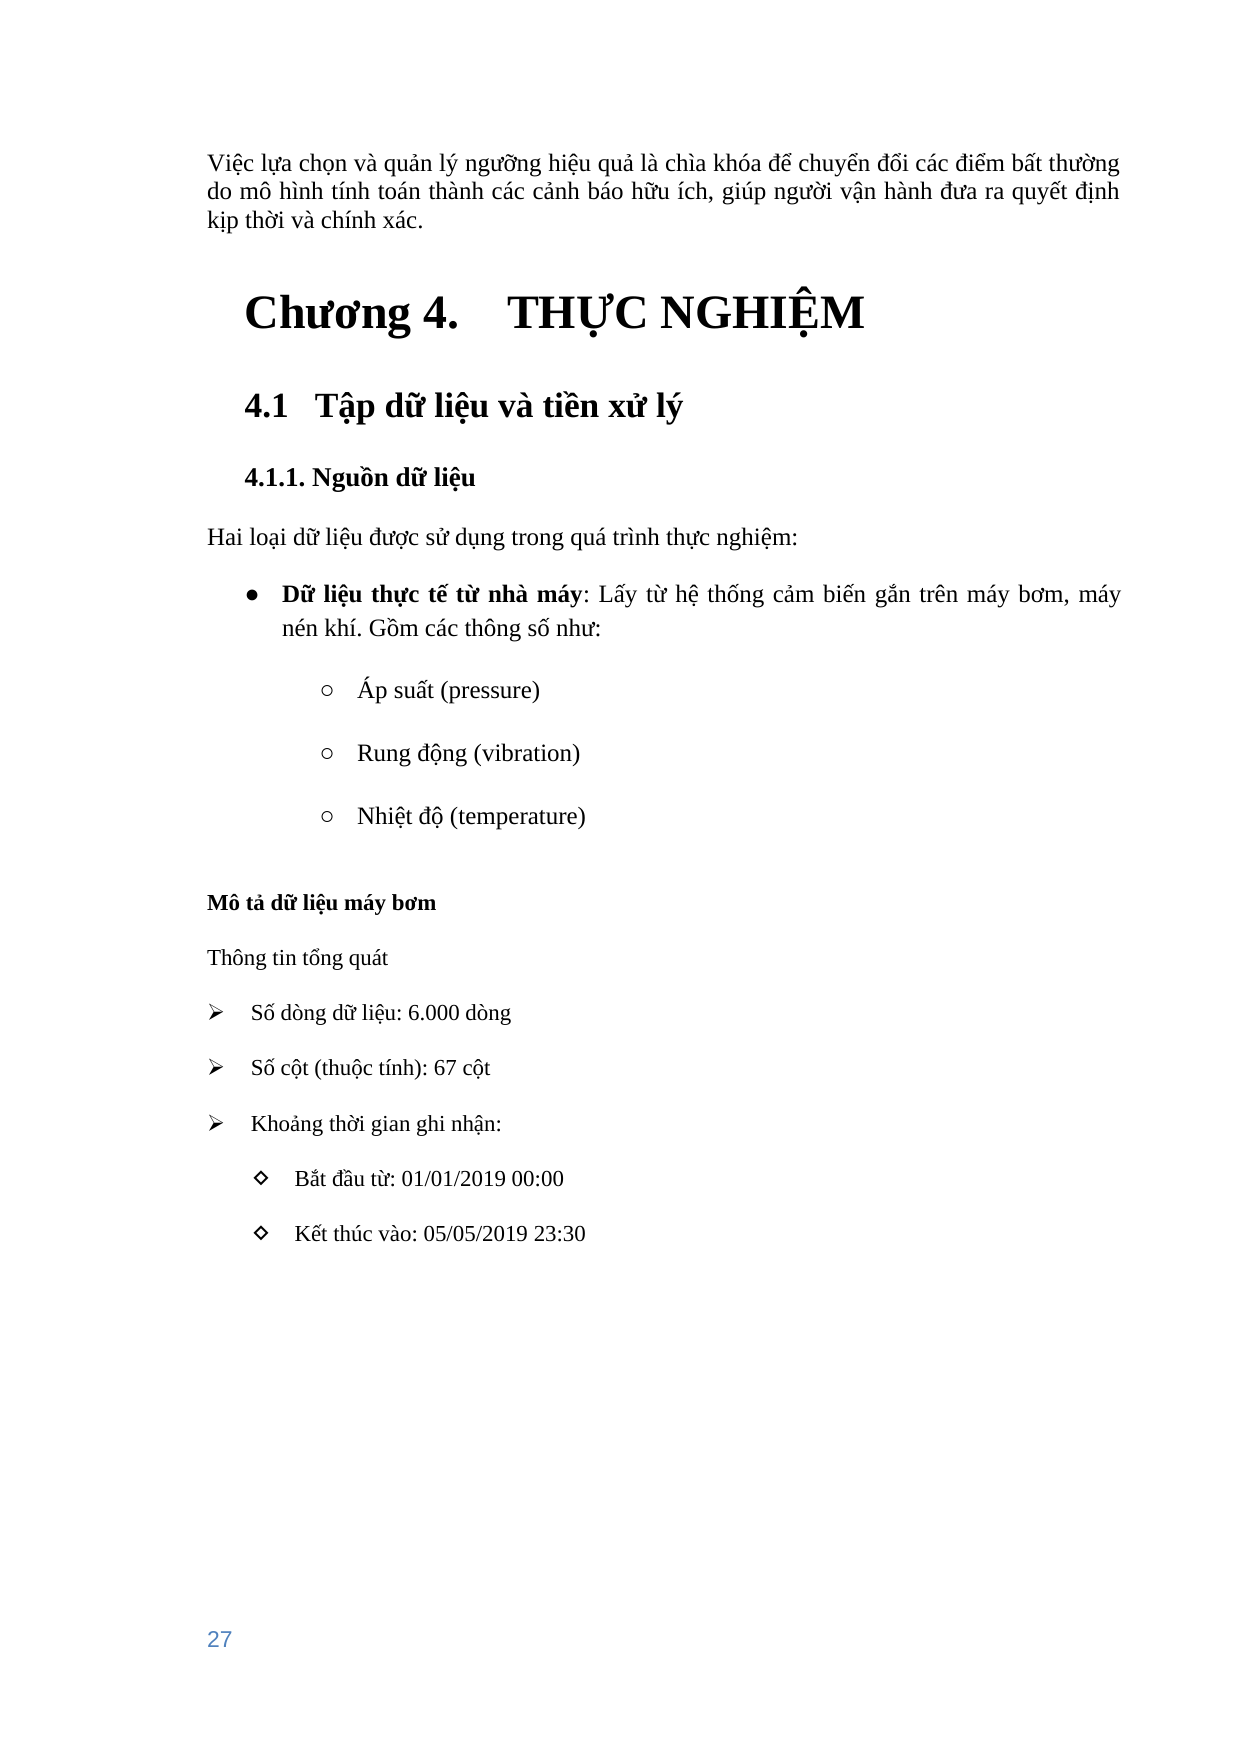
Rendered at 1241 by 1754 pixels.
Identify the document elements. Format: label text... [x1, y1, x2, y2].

list Khoảng thời gian ghi nhận: [207, 1110, 1122, 1136]
list Kết thúc vào: 05/05/2019 23:30 [251, 1220, 1122, 1246]
text Hai loại dữ liệu được sử dụng trong quá trình thực nghiệm: [207, 522, 1122, 550]
subtitle THỰC NGHIỆM [244, 284, 1122, 339]
list Bắt đầu từ: 01/01/2019 00:00 [251, 1165, 1122, 1191]
list Số cột (thuộc tính): 67 cột [207, 1054, 1122, 1081]
subtitle Tập dữ liệu và tiền xử lý [244, 385, 1122, 426]
list Áp suất (pressure) [319, 675, 1122, 734]
list Số dòng dữ liệu: 6.000 dòng [207, 999, 1122, 1026]
list Rung động (vibration) [319, 738, 1122, 797]
list Nhiệt độ (temperature) [319, 801, 1122, 860]
text Thông tin tổng quát [207, 944, 1122, 970]
subtitle 4.1.1. Nguồn dữ liệu [244, 461, 1122, 492]
text Việc lựa chọn và quản lý ngưỡng hiệu quả là chìa khóa để chuyển đổi các điểm bất thường do mô hình tính toán thành các cảnh báo hữu ích, giúp người vận hành đưa ra quyết định kịp thời và chính xác. [207, 148, 1122, 234]
text Mô tả dữ liệu máy bơm [207, 889, 1122, 915]
list Dữ liệu thực tế từ nhà máy: Lấy từ hệ thống cảm biến gắn trên máy bơm, máy nén khí. Gồm các thông số như: [244, 579, 1122, 672]
